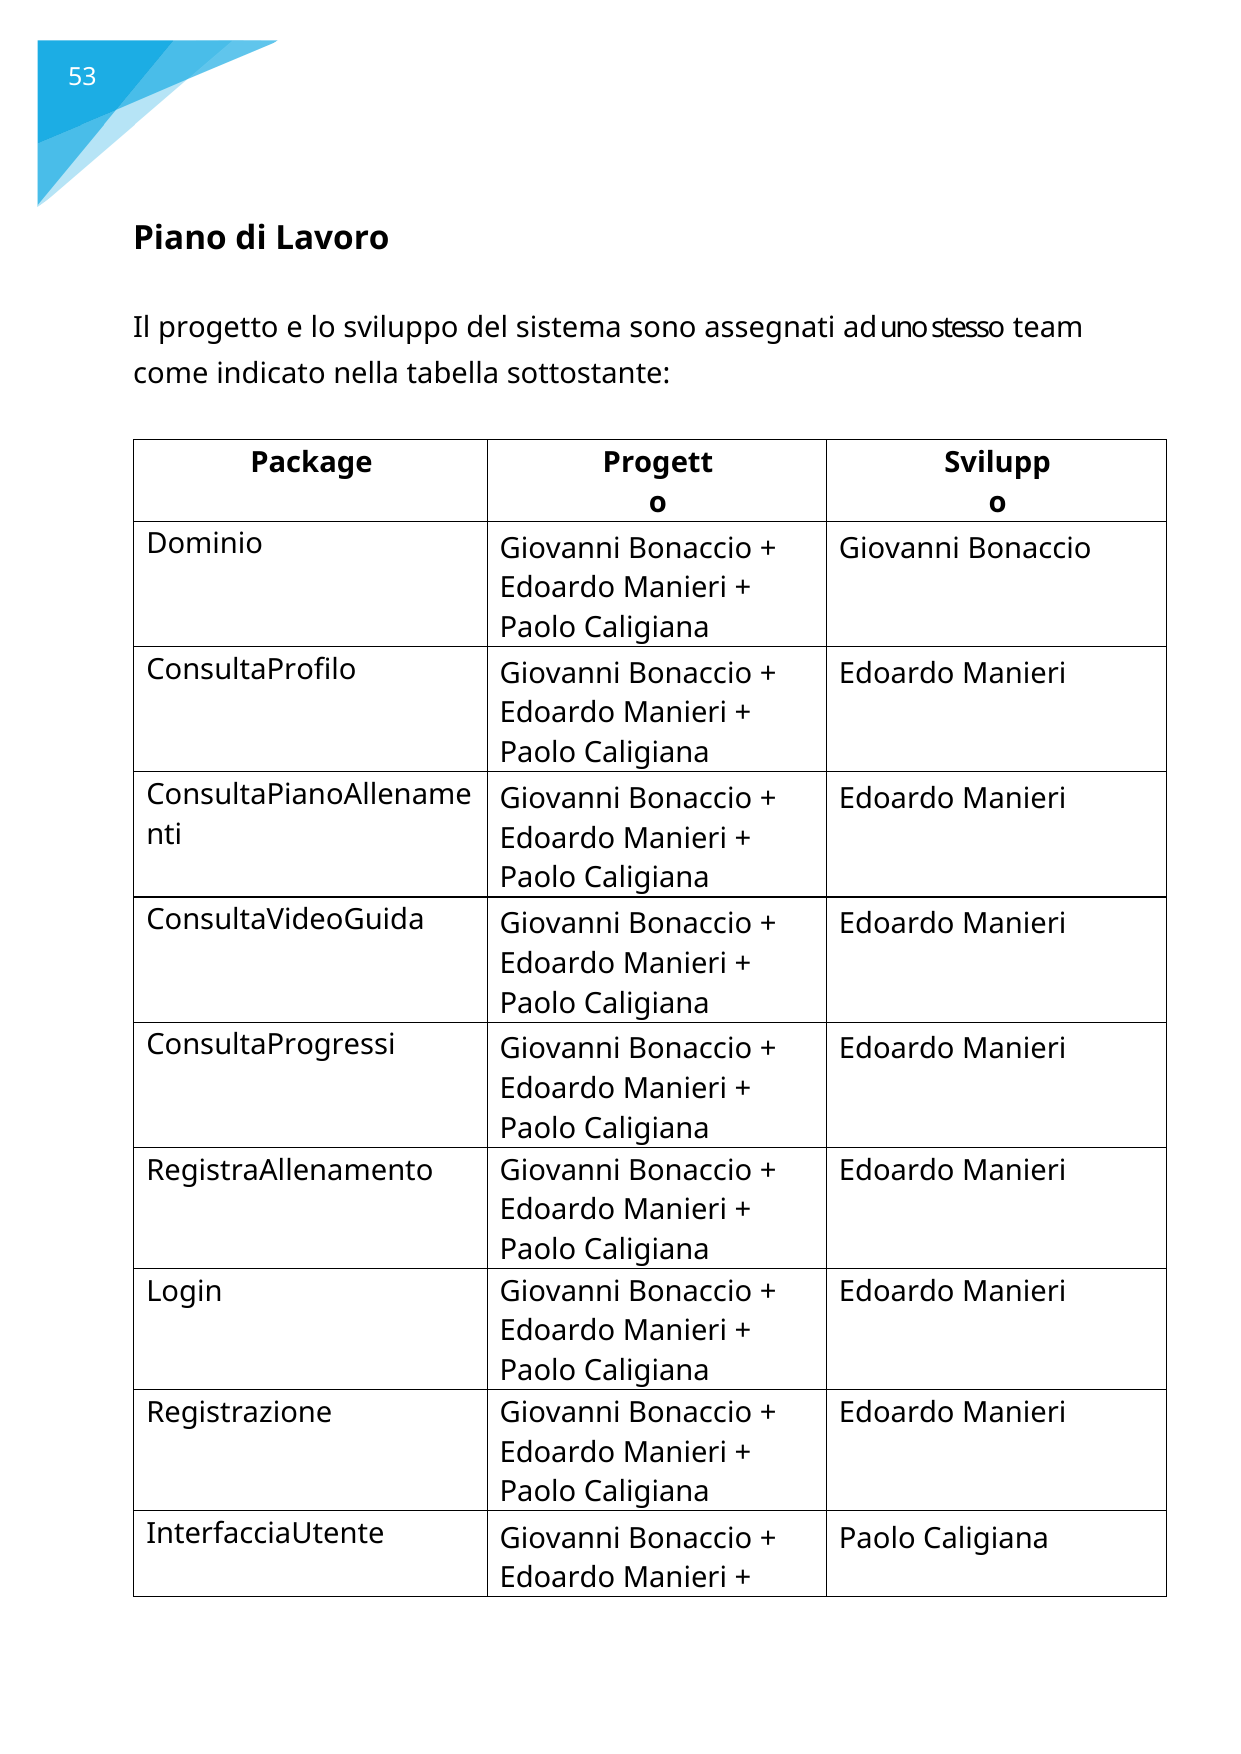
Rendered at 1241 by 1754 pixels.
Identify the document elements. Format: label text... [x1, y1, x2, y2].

table_cell Giovanni Bonaccio + Edoardo Manieri + Paolo Caligiana [488, 772, 826, 896]
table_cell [488, 1390, 826, 1510]
table_cell Registrazione [134, 1390, 487, 1510]
table_cell Edoardo Manieri [827, 1390, 1166, 1510]
table_cell Edoardo Manieri [827, 898, 1166, 1022]
table_cell InterfacciaUtente [134, 1511, 487, 1596]
table_header Sviluppo [827, 440, 1166, 521]
table_header Package [134, 440, 487, 521]
table_cell Edoardo Manieri [827, 1023, 1166, 1147]
table_cell Dominio [134, 522, 487, 646]
table_cell Giovanni Bonaccio + Edoardo Manieri + Paolo Caligiana [488, 1023, 826, 1147]
table_header Progetto [488, 440, 826, 521]
table_cell Giovanni Bonaccio + Edoardo Manieri + Paolo Caligiana [488, 647, 826, 771]
table_cell Giovanni Bonaccio [827, 522, 1166, 646]
picture [37, 40, 279, 209]
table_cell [488, 1511, 826, 1596]
table_cell Edoardo Manieri [827, 647, 1166, 771]
table_cell Login [134, 1269, 487, 1389]
table_cell RegistraAllenamento [134, 1148, 487, 1268]
table_cell Edoardo Manieri [827, 772, 1166, 896]
table_cell Edoardo Manieri [827, 1269, 1166, 1389]
table_cell Giovanni Bonaccio + Edoardo Manieri + Paolo Caligiana [488, 1269, 826, 1389]
table_cell Giovanni Bonaccio + Edoardo Manieri + Paolo Caligiana [488, 1148, 826, 1268]
table_cell Giovanni Bonaccio + Edoardo Manieri + Paolo Caligiana [488, 898, 826, 1022]
table_cell Paolo Caligiana [827, 1511, 1166, 1596]
table_cell ConsultaProgressi [134, 1023, 487, 1147]
table_cell ConsultaVideoGuida [134, 898, 487, 1022]
table_cell Giovanni Bonaccio + Edoardo Manieri + Paolo Caligiana [488, 522, 826, 646]
table_cell ConsultaPianoAllenamenti [134, 772, 487, 896]
text Il progetto e lo sviluppo del sistema sono assegnati ad uno stesso team come indicato nella tabella sottostante: [133, 306, 1122, 392]
text Piano di Lavoro [133, 214, 1122, 259]
table_cell ConsultaProfilo [134, 647, 487, 771]
table_cell Edoardo Manieri [827, 1148, 1166, 1268]
